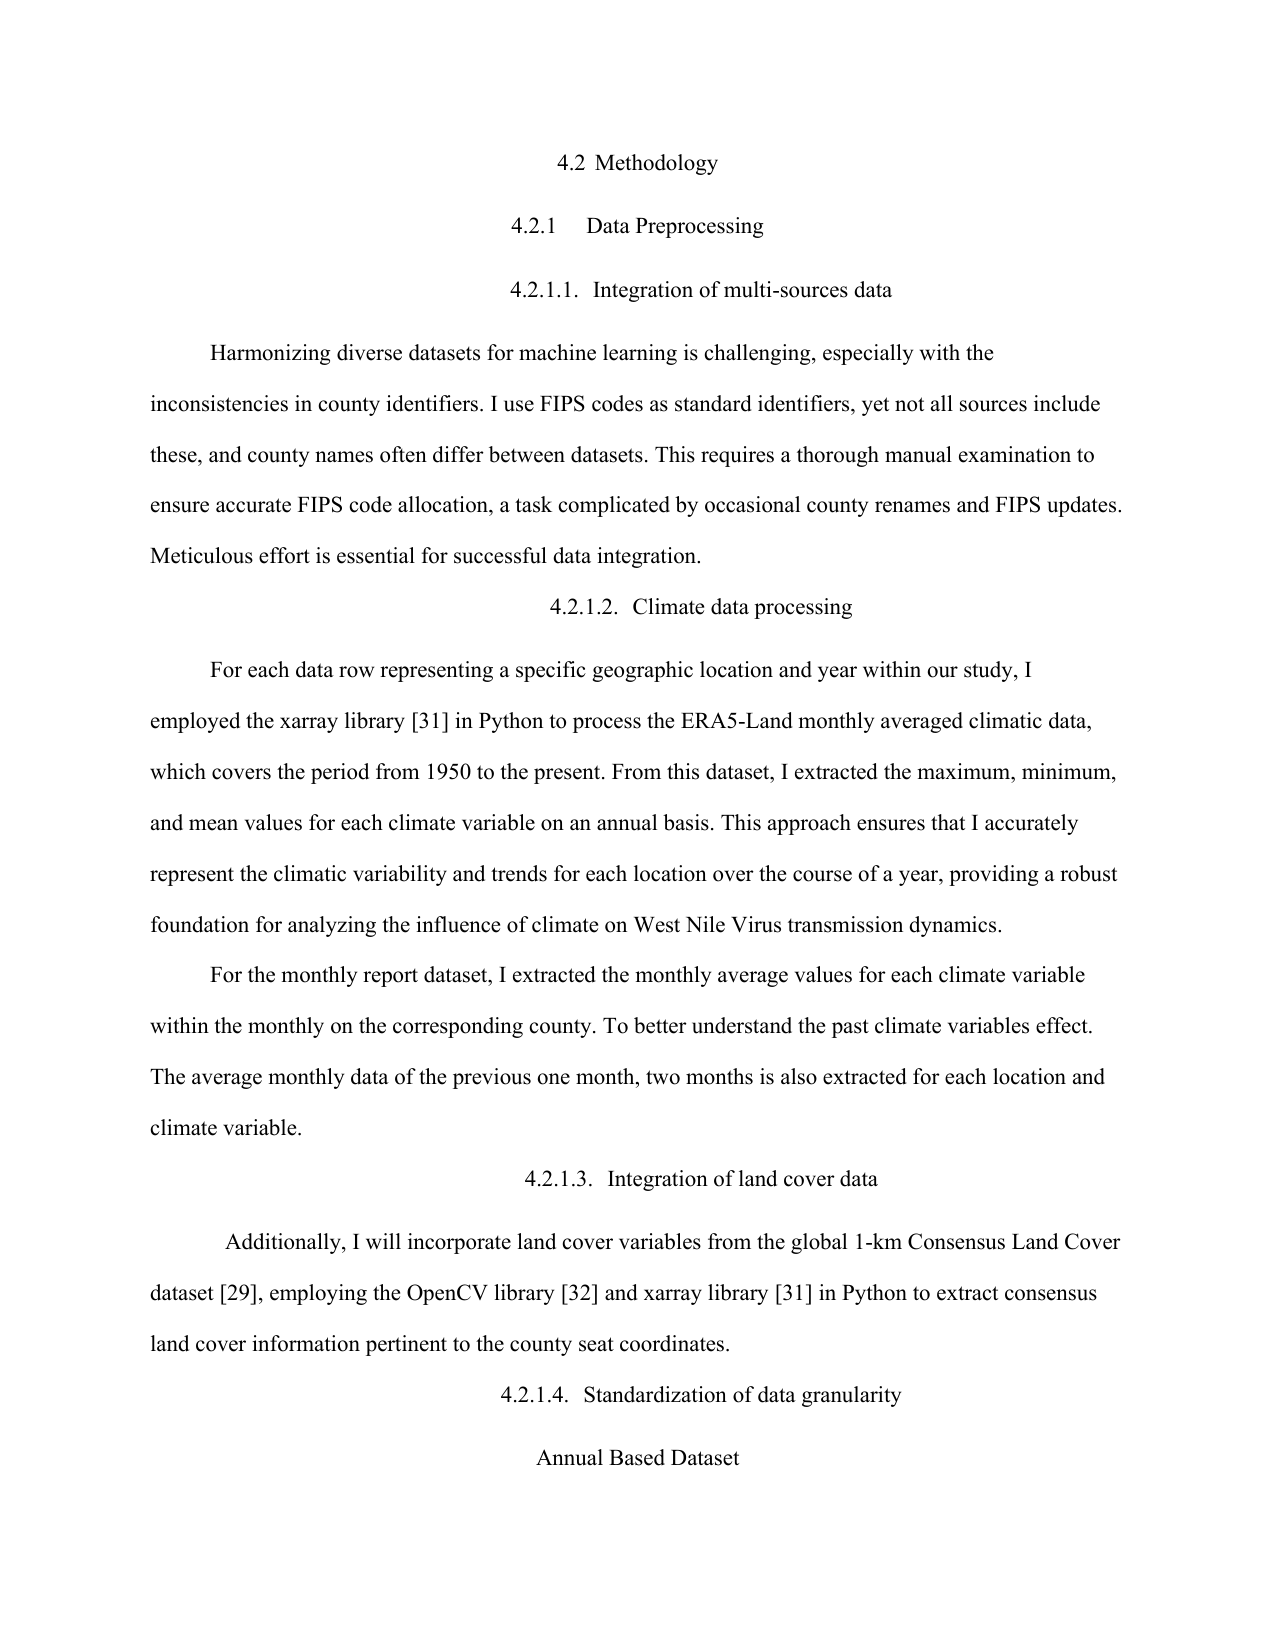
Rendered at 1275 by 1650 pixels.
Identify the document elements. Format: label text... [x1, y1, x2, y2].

text For each data row representing a specific geographic location and year within our study, I employed the xarray library [31] in Python to process the ERA5-Land monthly averaged climatic data, which covers the period from 1950 to the present. From this dataset, I extracted the maximum, minimum, and mean values for each climate variable on an annual basis. This approach ensures that I accurately represent the climatic variability and trends for each location over the course of a year, providing a robust foundation for analyzing the influence of climate on West Nile Virus transmission dynamics. [150, 657, 1125, 937]
text Harmonizing diverse datasets for machine learning is challenging, especially with the inconsistencies in county identifiers. I use FIPS codes as standard identifiers, yet not all sources include these, and county names often differ between datasets. This requires a thorough manual examination to ensure accurate FIPS code allocation, a task complicated by occasional county renames and FIPS updates. Meticulous effort is essential for successful data integration. [150, 340, 1125, 569]
text For the monthly report dataset, I extracted the monthly average values for each climate variable within the monthly on the corresponding county. To better understand the past climate variables effect. The average monthly data of the previous one month, two months is also extracted for each location and climate variable. [150, 962, 1125, 1140]
text Additionally, I will incorporate land cover variables from the global 1-km Consensus Land Cover dataset [29], employing the OpenCV library [32] and xarray library [31] in Python to extract consensus land cover information pertinent to the county seat coordinates. [150, 1229, 1125, 1356]
subtitle Integration of land cover data [217, 1166, 1125, 1191]
subtitle Data Preprocessing [150, 213, 1125, 239]
subtitle Integration of multi-sources data [217, 277, 1125, 302]
subtitle Methodology [150, 150, 1125, 175]
subtitle Climate data processing [217, 594, 1125, 619]
subtitle Standardization of data granularity [217, 1382, 1125, 1407]
text Annual Based Dataset [150, 1445, 1125, 1470]
